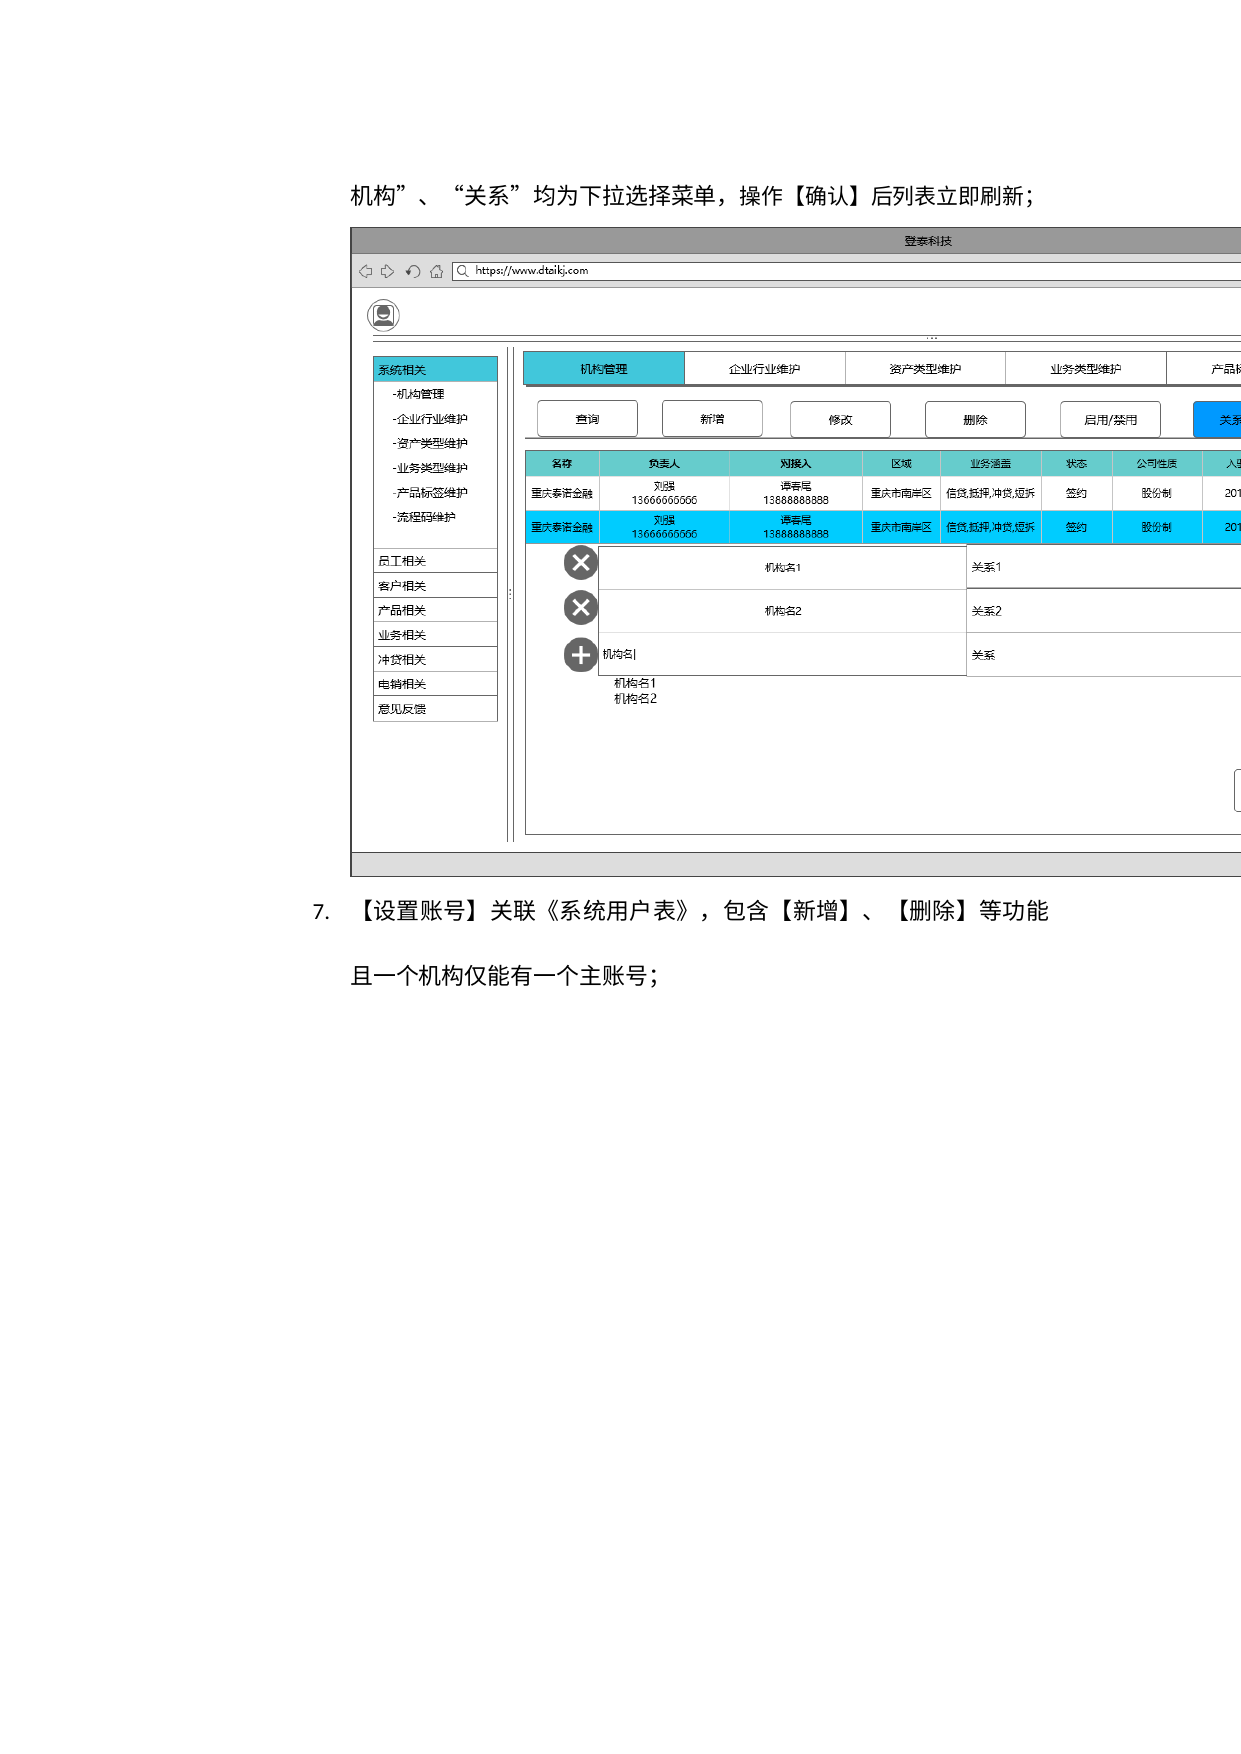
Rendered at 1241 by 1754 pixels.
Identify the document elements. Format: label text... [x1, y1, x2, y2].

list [350, 162, 1053, 227]
list 【设置账号】关联《系统用户表》，包含【新增】、【删除】等功能，且一个机构仅能有一个主账号； [312, 877, 1053, 1007]
picture [350, 227, 1241, 877]
